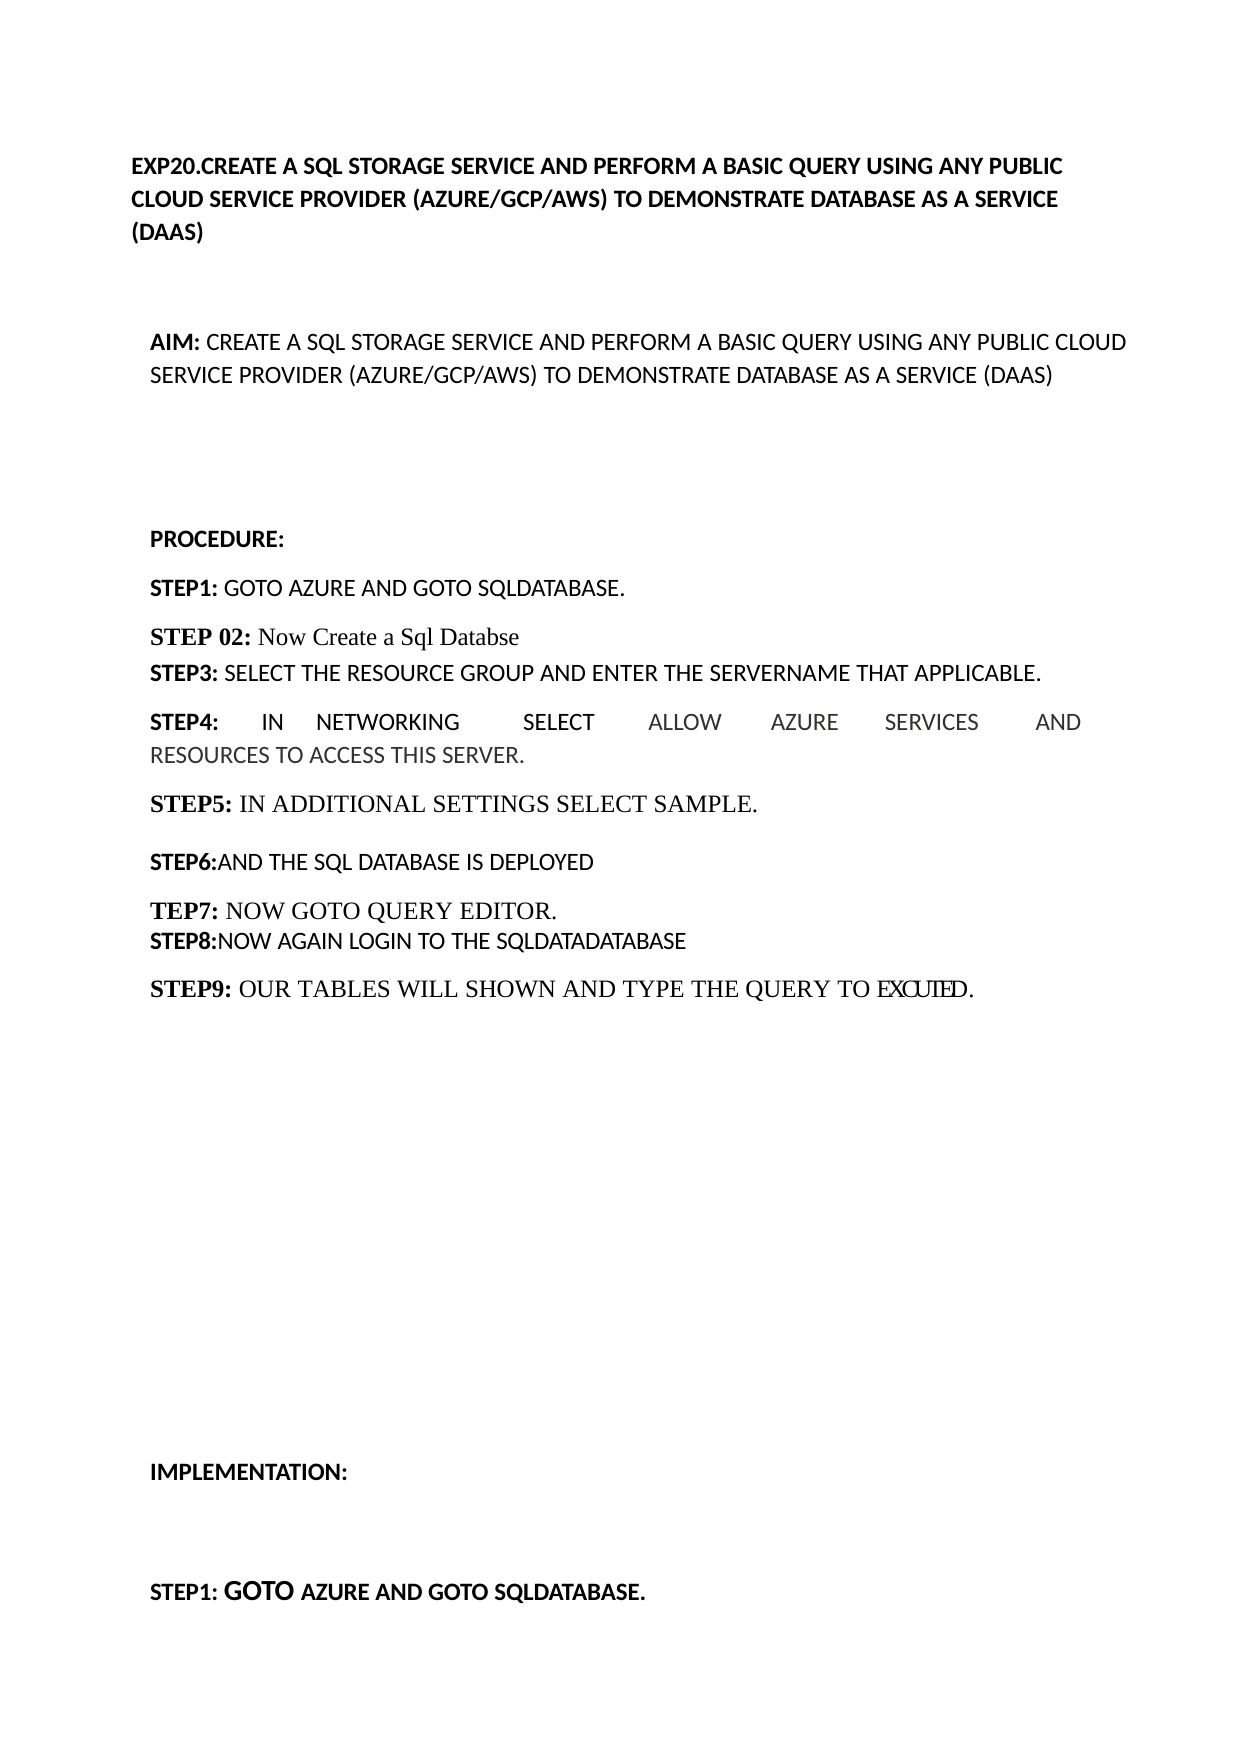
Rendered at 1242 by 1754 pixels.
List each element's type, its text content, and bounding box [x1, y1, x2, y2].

text STEP6:AND THE SQL DATABASE IS DEPLOYED [150, 847, 1090, 877]
text STEP8:NOW AGAIN LOGIN TO THE SQLDATADATABASE [150, 925, 1181, 955]
text AIM: CREATE A SQL STORAGE SERVICE AND PERFORM A BASIC QUERY USING ANY PUBLIC CLOUD SERVICE PROVIDER (AZURE/GCP/AWS) TO DEMONSTRATE DATABASE AS A SERVICE (DAAS) [150, 326, 1181, 389]
subtitle STEP9: OUR TABLES WILL SHOWN AND TYPE THE QUERY TO EXCUTED. [150, 974, 1084, 1003]
text PROCEDURE: [150, 523, 1181, 553]
text EXP20.CREATE A SQL STORAGE SERVICE AND PERFORM A BASIC QUERY USING ANY PUBLIC CLOUD SERVICE PROVIDER (AZURE/GCP/AWS) TO DEMONSTRATE DATABASE AS A SERVICE (DAAS) [131, 150, 1068, 246]
text STEP3: SELECT THE RESOURCE GROUP AND ENTER THE SERVERNAME THAT APPLICABLE. [150, 657, 1084, 687]
text STEP1: GOTO AZURE AND GOTO SQLDATABASE. [150, 572, 1181, 603]
subtitle TEP7: NOW GOTO QUERY EDITOR. [150, 896, 1181, 925]
text STEP1: GOTO AZURE AND GOTO SQLDATABASE. [150, 1572, 1181, 1608]
text STEP4: IN NETWORKING SELECT ALLOW AZURE SERVICES AND RESOURCES TO ACCESS THIS SERVER. [150, 707, 1090, 770]
subtitle STEP5: IN ADDITIONAL SETTINGS SELECT SAMPLE. [150, 789, 1181, 818]
text IMPLEMENTATION: [150, 1456, 1181, 1487]
subtitle STEP 02: Now Create a Sql Databse [150, 622, 1181, 651]
